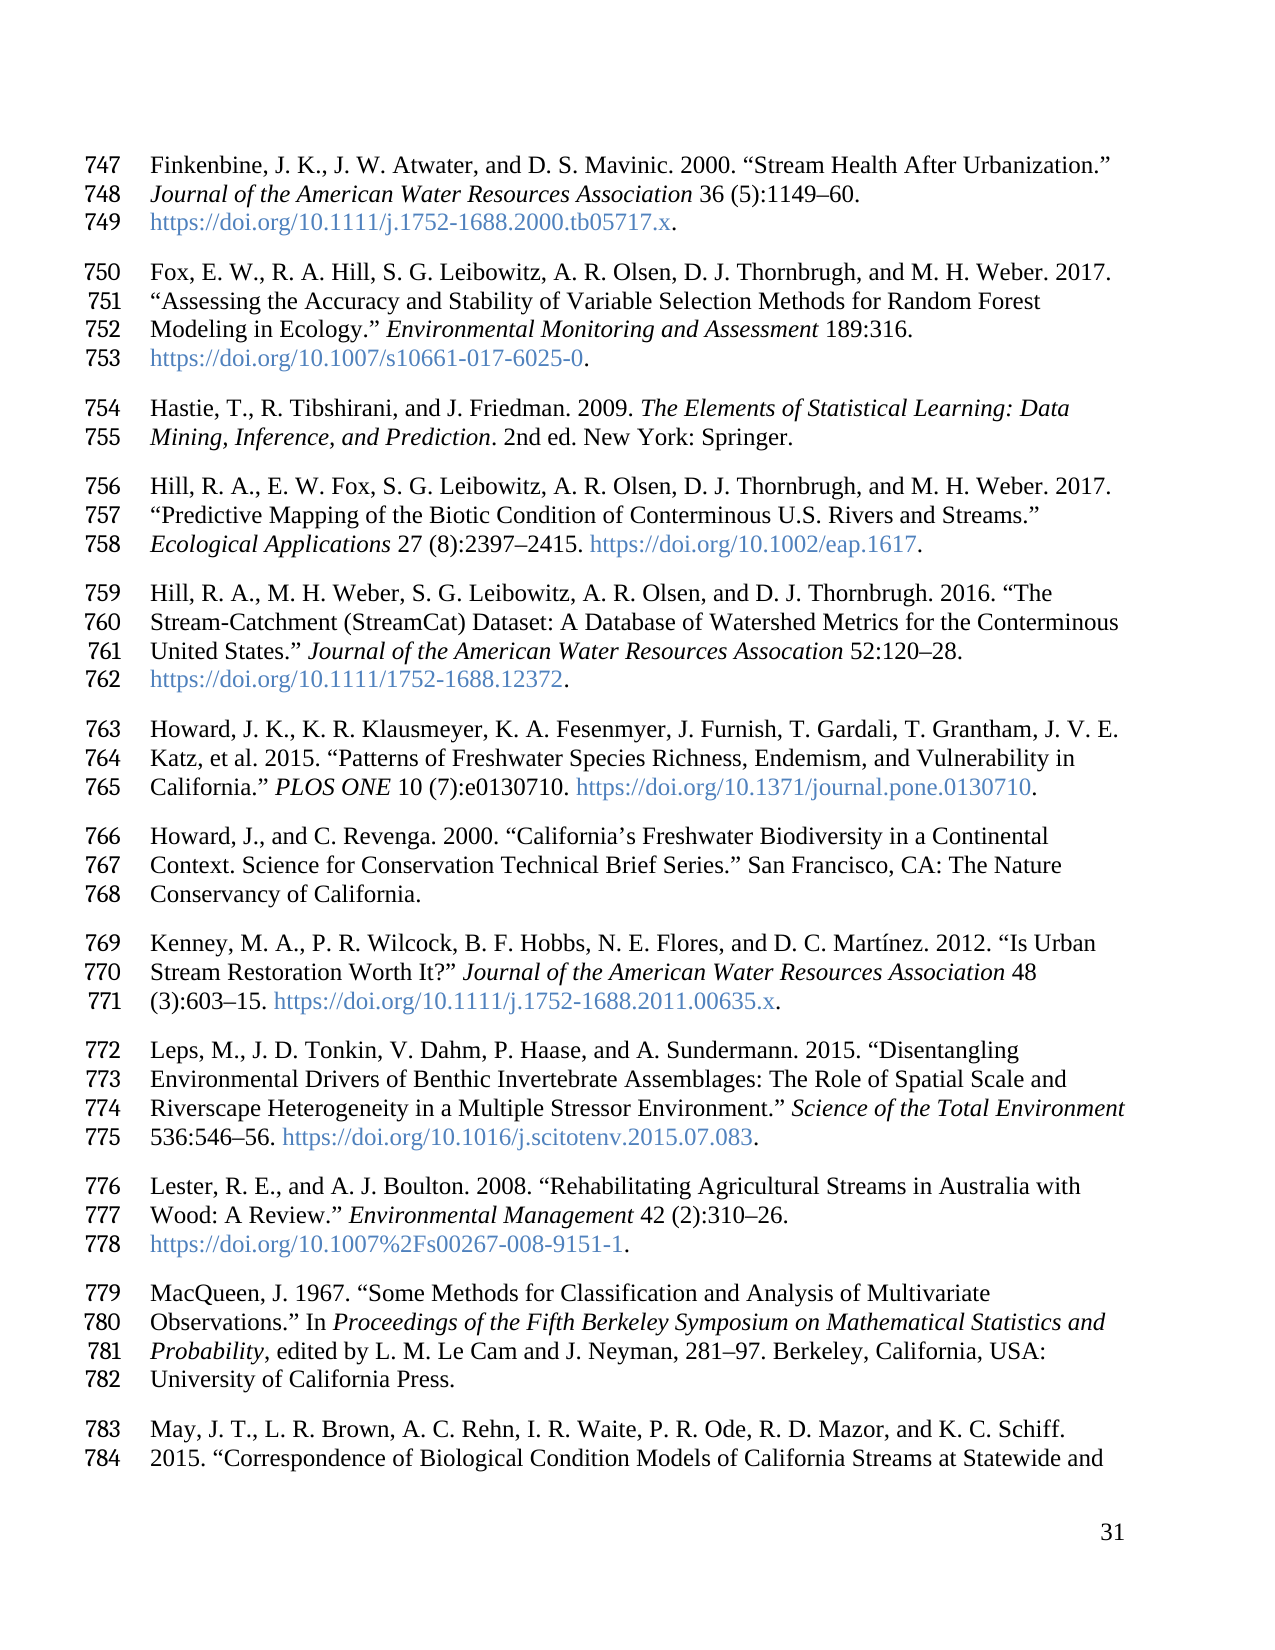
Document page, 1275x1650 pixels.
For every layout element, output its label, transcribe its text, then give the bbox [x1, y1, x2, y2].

text Hastie, T., R. Tibshirani, and J. Friedman. 2009. The Elements of Statistical Learning: Data Mining, Inference, and Prediction. 2nd ed. New York: Springer. [150, 393, 1125, 450]
text Lester, R. E., and A. J. Boulton. 2008. “Rehabilitating Agricultural Streams in Australia with Wood: A Review.” Environmental Management 42 (2):310–26. https://doi.org/10.1007%2Fs00267-008-9151-1. [150, 1171, 1125, 1257]
text Leps, M., J. D. Tonkin, V. Dahm, P. Haase, and A. Sundermann. 2015. “Disentangling Environmental Drivers of Benthic Invertebrate Assemblages: The Role of Spatial Scale and Riverscape Heterogeneity in a Multiple Stressor Environment.” Science of the Total Environment 536:546–56. https://doi.org/10.1016/j.scitotenv.2015.07.083. [150, 1035, 1125, 1150]
text Finkenbine, J. K., J. W. Atwater, and D. S. Mavinic. 2000. “Stream Health After Urbanization.” Journal of the American Water Resources Association 36 (5):1149–60. https://doi.org/10.1111/j.1752-1688.2000.tb05717.x. [150, 150, 1125, 236]
text Hill, R. A., M. H. Weber, S. G. Leibowitz, A. R. Olsen, and D. J. Thornbrugh. 2016. “The Stream-Catchment (StreamCat) Dataset: A Database of Watershed Metrics for the Conterminous United States.” Journal of the American Water Resources Assocation 52:120–28. https://doi.org/10.1111/1752-1688.12372. [150, 578, 1125, 693]
text Hill, R. A., E. W. Fox, S. G. Leibowitz, A. R. Olsen, D. J. Thornbrugh, and M. H. Weber. 2017. “Predictive Mapping of the Biotic Condition of Conterminous U.S. Rivers and Streams.” Ecological Applications 27 (8):2397–2415. https://doi.org/10.1002/eap.1617. [150, 471, 1125, 557]
text Kenney, M. A., P. R. Wilcock, B. F. Hobbs, N. E. Flores, and D. C. Martínez. 2012. “Is Urban Stream Restoration Worth It?” Journal of the American Water Resources Association 48 (3):603–15. https://doi.org/10.1111/j.1752-1688.2011.00635.x. [150, 928, 1125, 1014]
text MacQueen, J. 1967. “Some Methods for Classification and Analysis of Multivariate Observations.” In Proceedings of the Fifth Berkeley Symposium on Mathematical Statistics and Probability, edited by L. M. Le Cam and J. Neyman, 281–97. Berkeley, California, USA: University of California Press. [150, 1278, 1125, 1393]
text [150, 1414, 1125, 1472]
text Howard, J. K., K. R. Klausmeyer, K. A. Fesenmyer, J. Furnish, T. Gardali, T. Grantham, J. V. E. Katz, et al. 2015. “Patterns of Freshwater Species Richness, Endemism, and Vulnerability in California.” PLOS ONE 10 (7):e0130710. https://doi.org/10.1371/journal.pone.0130710. [150, 714, 1125, 800]
text Howard, J., and C. Revenga. 2000. “California’s Freshwater Biodiversity in a Continental Context. Science for Conservation Technical Brief Series.” San Francisco, CA: The Nature Conservancy of California. [150, 821, 1125, 907]
text Fox, E. W., R. A. Hill, S. G. Leibowitz, A. R. Olsen, D. J. Thornbrugh, and M. H. Weber. 2017. “Assessing the Accuracy and Stability of Variable Selection Methods for Random Forest Modeling in Ecology.” Environmental Monitoring and Assessment 189:316. https://doi.org/10.1007/s10661-017-6025-0. [150, 257, 1125, 372]
